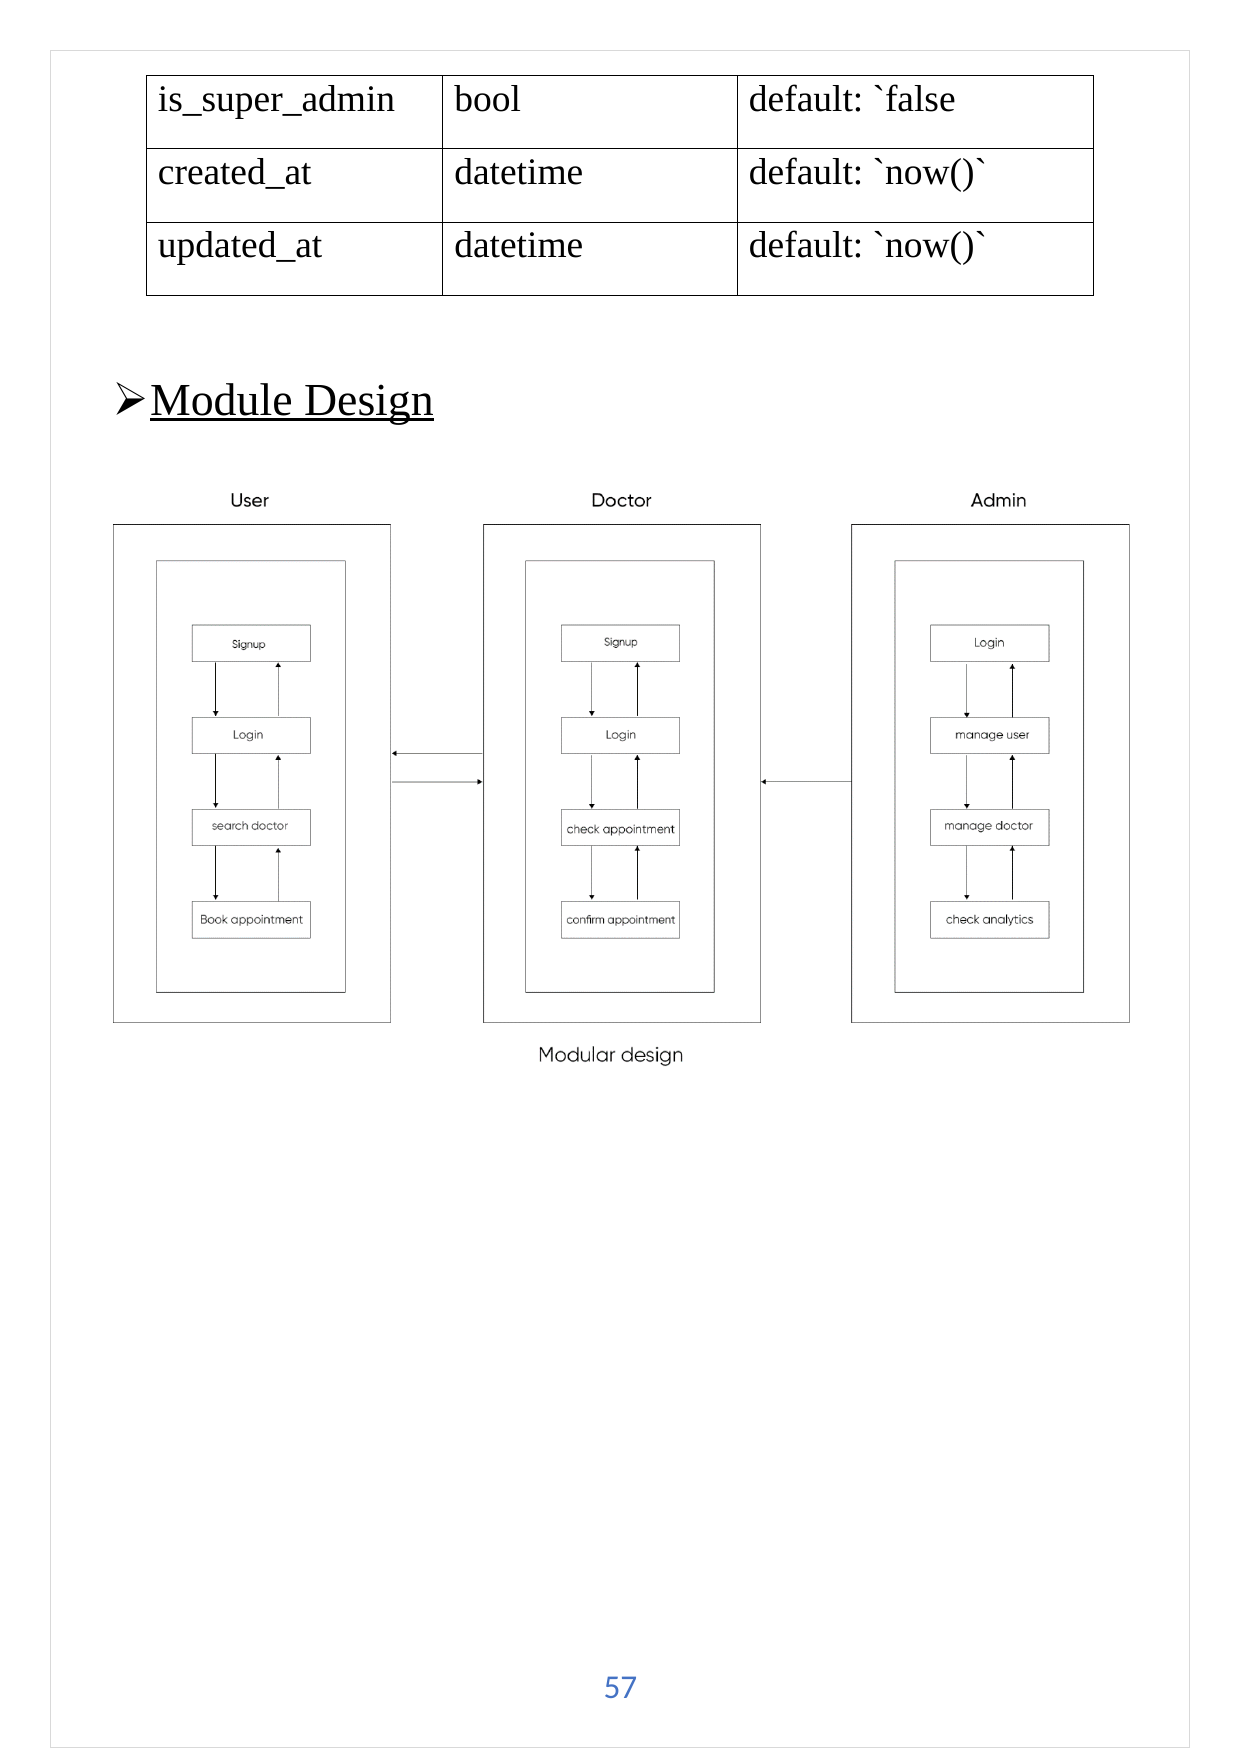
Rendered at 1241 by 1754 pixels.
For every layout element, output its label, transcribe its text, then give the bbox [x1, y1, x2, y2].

picture [75, 466, 1166, 1080]
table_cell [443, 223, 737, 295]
subtitle Module Design [112, 373, 1165, 425]
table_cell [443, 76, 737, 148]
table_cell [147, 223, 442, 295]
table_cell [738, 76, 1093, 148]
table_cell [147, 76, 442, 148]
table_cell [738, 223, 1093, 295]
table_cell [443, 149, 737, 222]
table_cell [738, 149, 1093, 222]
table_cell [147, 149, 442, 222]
